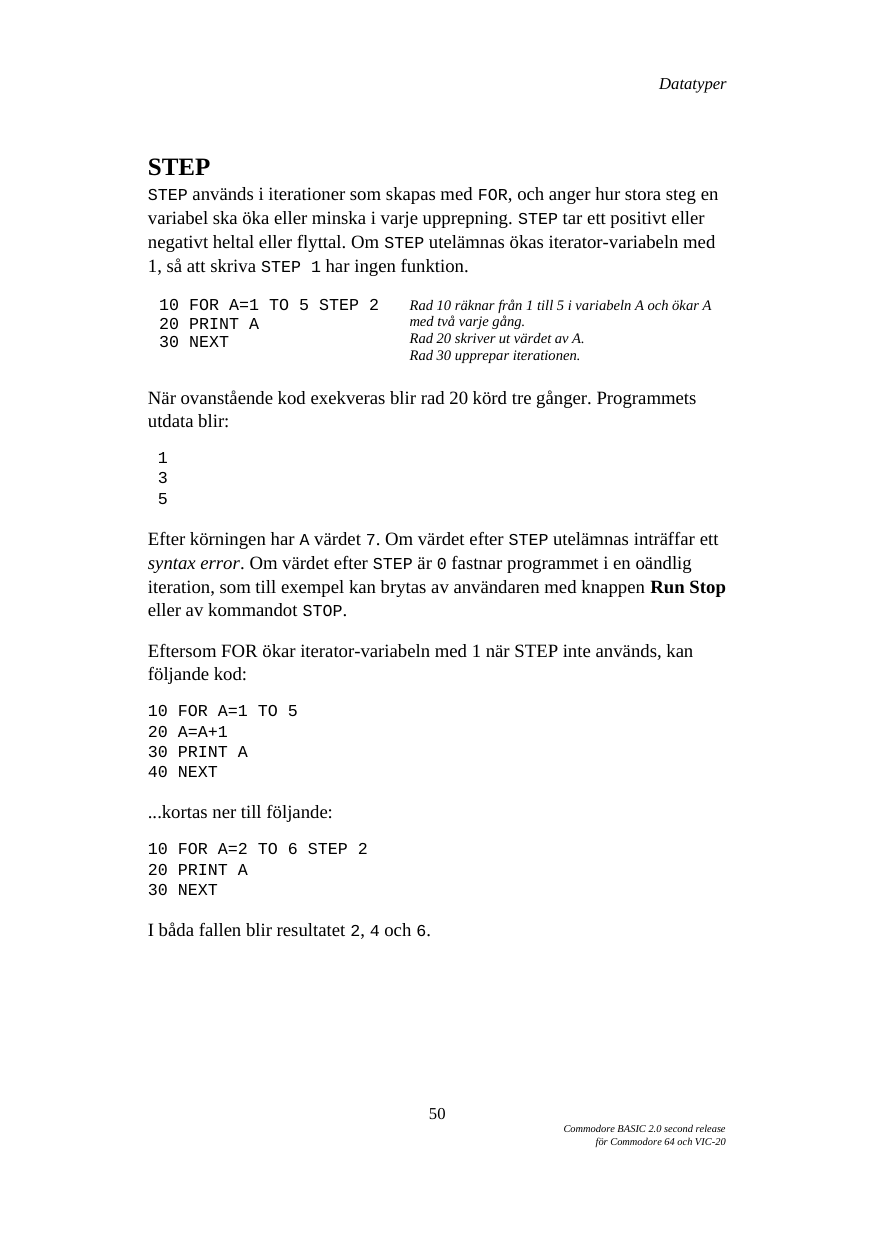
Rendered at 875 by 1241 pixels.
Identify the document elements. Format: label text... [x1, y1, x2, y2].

table_header Rad 10 räknar från 1 till 5 i variabeln A och ökar A med två varje gång. Rad 20 skriver ut värdet av A. Rad 30 upprepar iterationen. [398, 296, 725, 363]
subtitle STEP [148, 152, 726, 181]
text 1 3 5 [148, 450, 726, 509]
text STEP används i iterationer som skapas med FOR, och anger hur stora steg en variabel ska öka eller minska i varje upprepning. STEP tar ett positivt eller negativt heltal eller flyttal. Om STEP utelämnas ökas iterator-variabeln med 1, så att skriva STEP 1 har ingen funktion. [148, 183, 726, 278]
text ...kortas ner till följande: [148, 801, 726, 822]
text Efter körningen har A värdet 7. Om värdet efter STEP utelämnas inträffar ett syntax error. Om värdet efter STEP är 0 fastnar programmet i en oändlig iteration, som till exempel kan brytas av användaren med knappen Run Stop eller av kommandot STOP. [148, 527, 726, 621]
text I båda fallen blir resultatet 2, 4 och 6. [148, 918, 726, 941]
text 10 FOR A=2 TO 6 STEP 2 20 PRINT A 30 NEXT [148, 841, 726, 900]
table_header 10 FOR A=1 TO 5 STEP 2 20 PRINT A 30 NEXT [148, 296, 398, 363]
text 10 FOR A=1 TO 5 20 A=A+1 30 PRINT A 40 NEXT [148, 703, 726, 783]
text När ovanstående kod exekveras blir rad 20 körd tre gånger. Programmets utdata blir: [148, 363, 726, 431]
text Eftersom FOR ökar iterator-variabeln med 1 när STEP inte används, kan följande kod: [148, 640, 726, 685]
